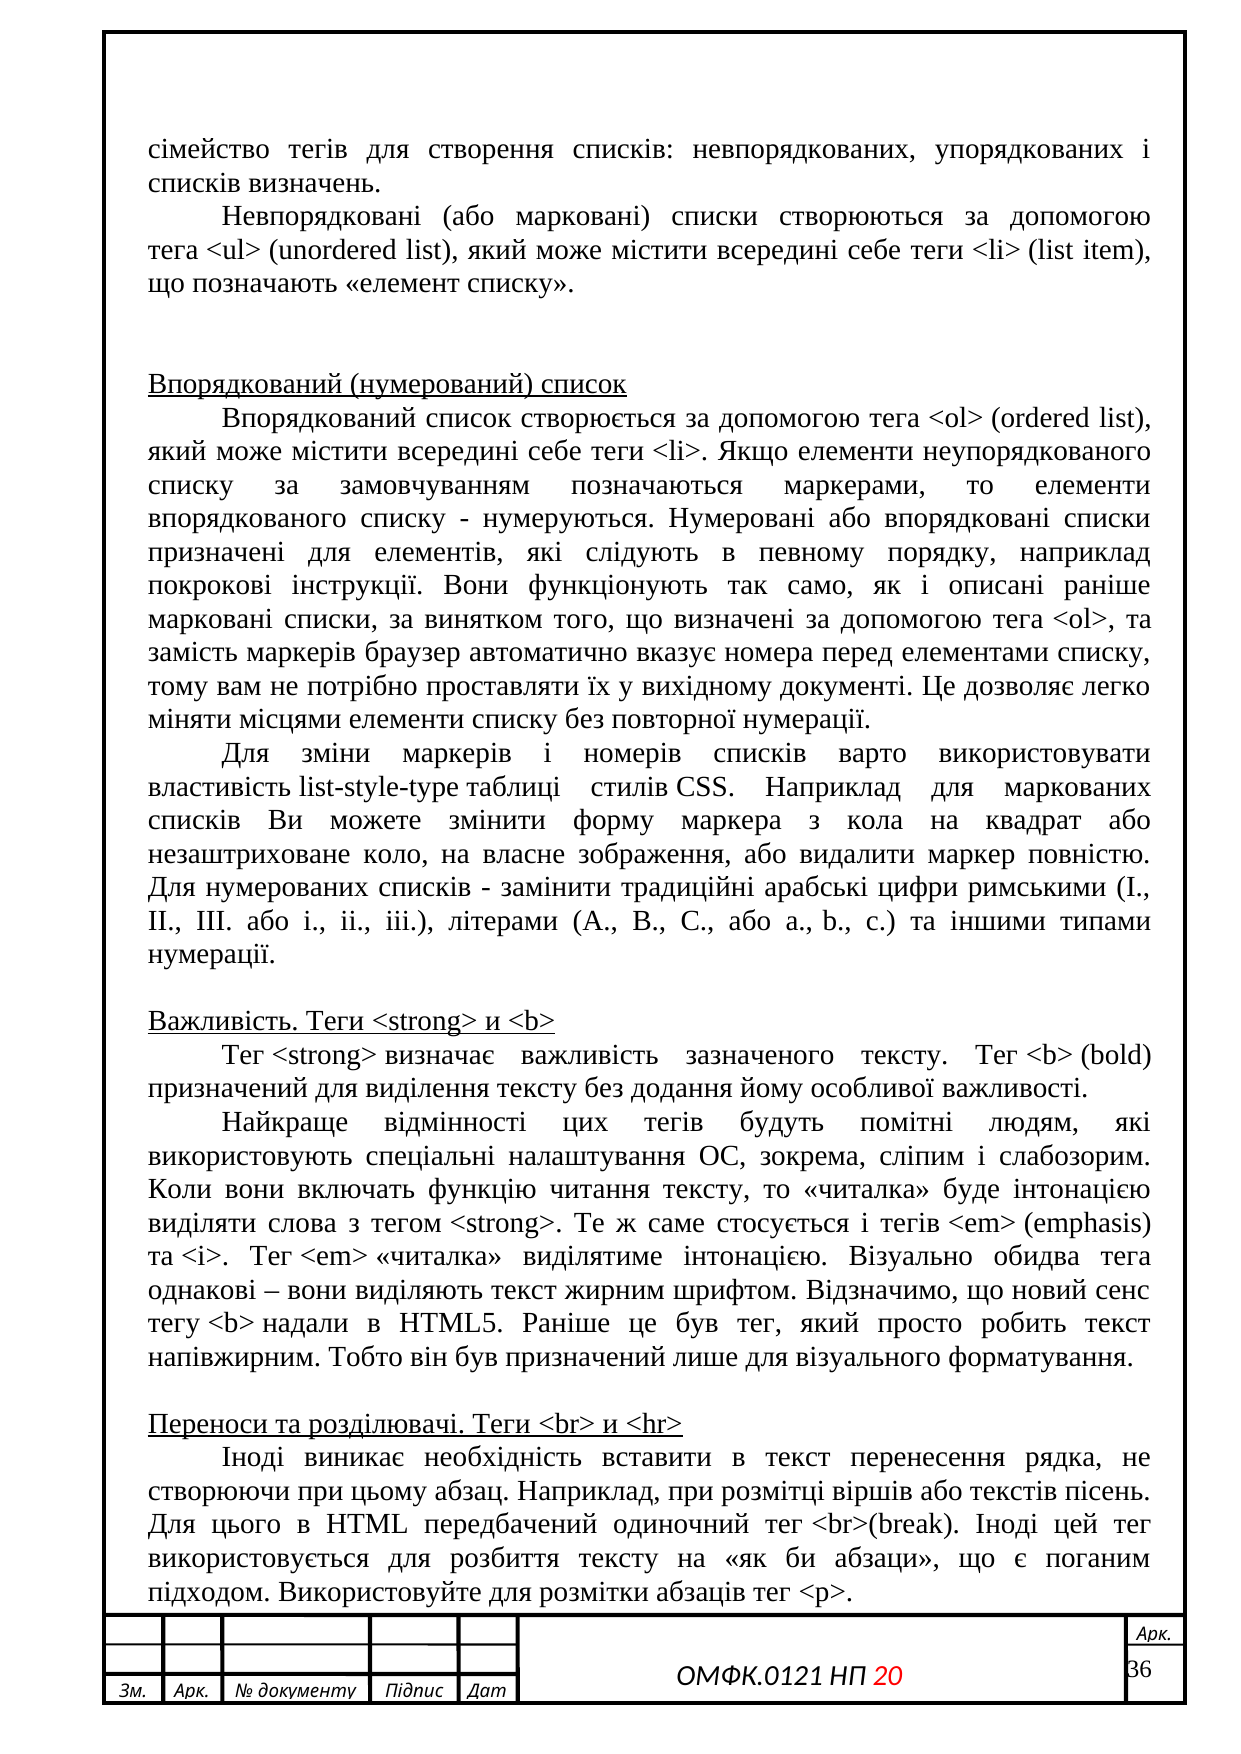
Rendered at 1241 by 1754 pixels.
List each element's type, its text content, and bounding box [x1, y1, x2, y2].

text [148, 131, 1152, 198]
text Важливість. Теги <strong> и <b> [148, 1003, 1152, 1037]
text Переноси та розділювачі. Теги <br> и <hr> [148, 1406, 1152, 1439]
text Іноді виникає необхідність вставити в текст перенесення рядка, не створюючи при цьому абзац. Наприклад, при розмітці віршів або текстів пісень. Для цього в HTML передбачений одиночний тег <br>(break). Іноді цей тег використовується для розбиття тексту на «як би абзаци», що є поганим підходом. Використовуйте для розмітки абзаців тег <p>. [148, 1439, 1152, 1607]
text Для зміни маркерів і номерів списків варто використовувати властивість list-style-type таблиці стилів CSS. Наприклад для маркованих списків Ви можете змінити форму маркера з кола на квадрат або незаштриховане коло, на власне зображення, або видалити маркер повністю. Для нумерованих списків - замінити традиційні арабські цифри римськими (I., II., IІІ. або i., ii., iii.), літерами (А., В., С., або а., b., с.) та іншими типами нумерації. [148, 735, 1152, 970]
text Тег <strong> визначає важливість зазначеного тексту. Тег <b> (bold) призначений для виділення тексту без додання йому особливої ​​важливості. [148, 1037, 1152, 1104]
text Найкраще відмінності цих тегів будуть помітні людям, які використовують спеціальні налаштування ОС, зокрема, сліпим і слабозорим. Коли вони включать функцію читання тексту, то «читалка» буде інтонацією виділяти слова з тегом <strong>. Те ж саме стосується і тегів <em> (emphasis) та <i>. Тег <em> «читалка» виділятиме інтонацією. Візуально обидва тега однакові – вони виділяють текст жирним шрифтом. Відзначимо, що новий сенс тегу <b> надали в HTML5. Раніше це був тег, який просто робить текст напівжирним. Тобто він був призначений лише для візуального форматування. [148, 1104, 1152, 1372]
text Впорядкований список створюється за допомогою тега <ol> (ordered list), який може містити всередині себе теги <li>. Якщо елементи неупорядкованого списку за замовчуванням позначаються маркерами, то елементи впорядкованого списку - нумеруються. Нумеровані або впорядковані списки призначені для елементів, які слідують в певному порядку, наприклад покрокові інструкції. Вони функціонують так само, як і описані раніше марковані списки, за винятком того, що визначені за допомогою тега <ol>, та замість маркерів браузер автоматично вказує номера перед елементами списку, тому вам не потрібно проставляти їх у вихідному документі. Це дозволяє легко міняти місцями елементи списку без повторної нумерації. [148, 400, 1152, 735]
text Впорядкований (нумерований) список [148, 366, 1152, 400]
text Невпорядковані (або марковані) списки створюються за допомогою тега <ul> (unordered list), який може містити всередині себе теги <li> (list item), що позначають «елемент списку». [148, 198, 1152, 299]
